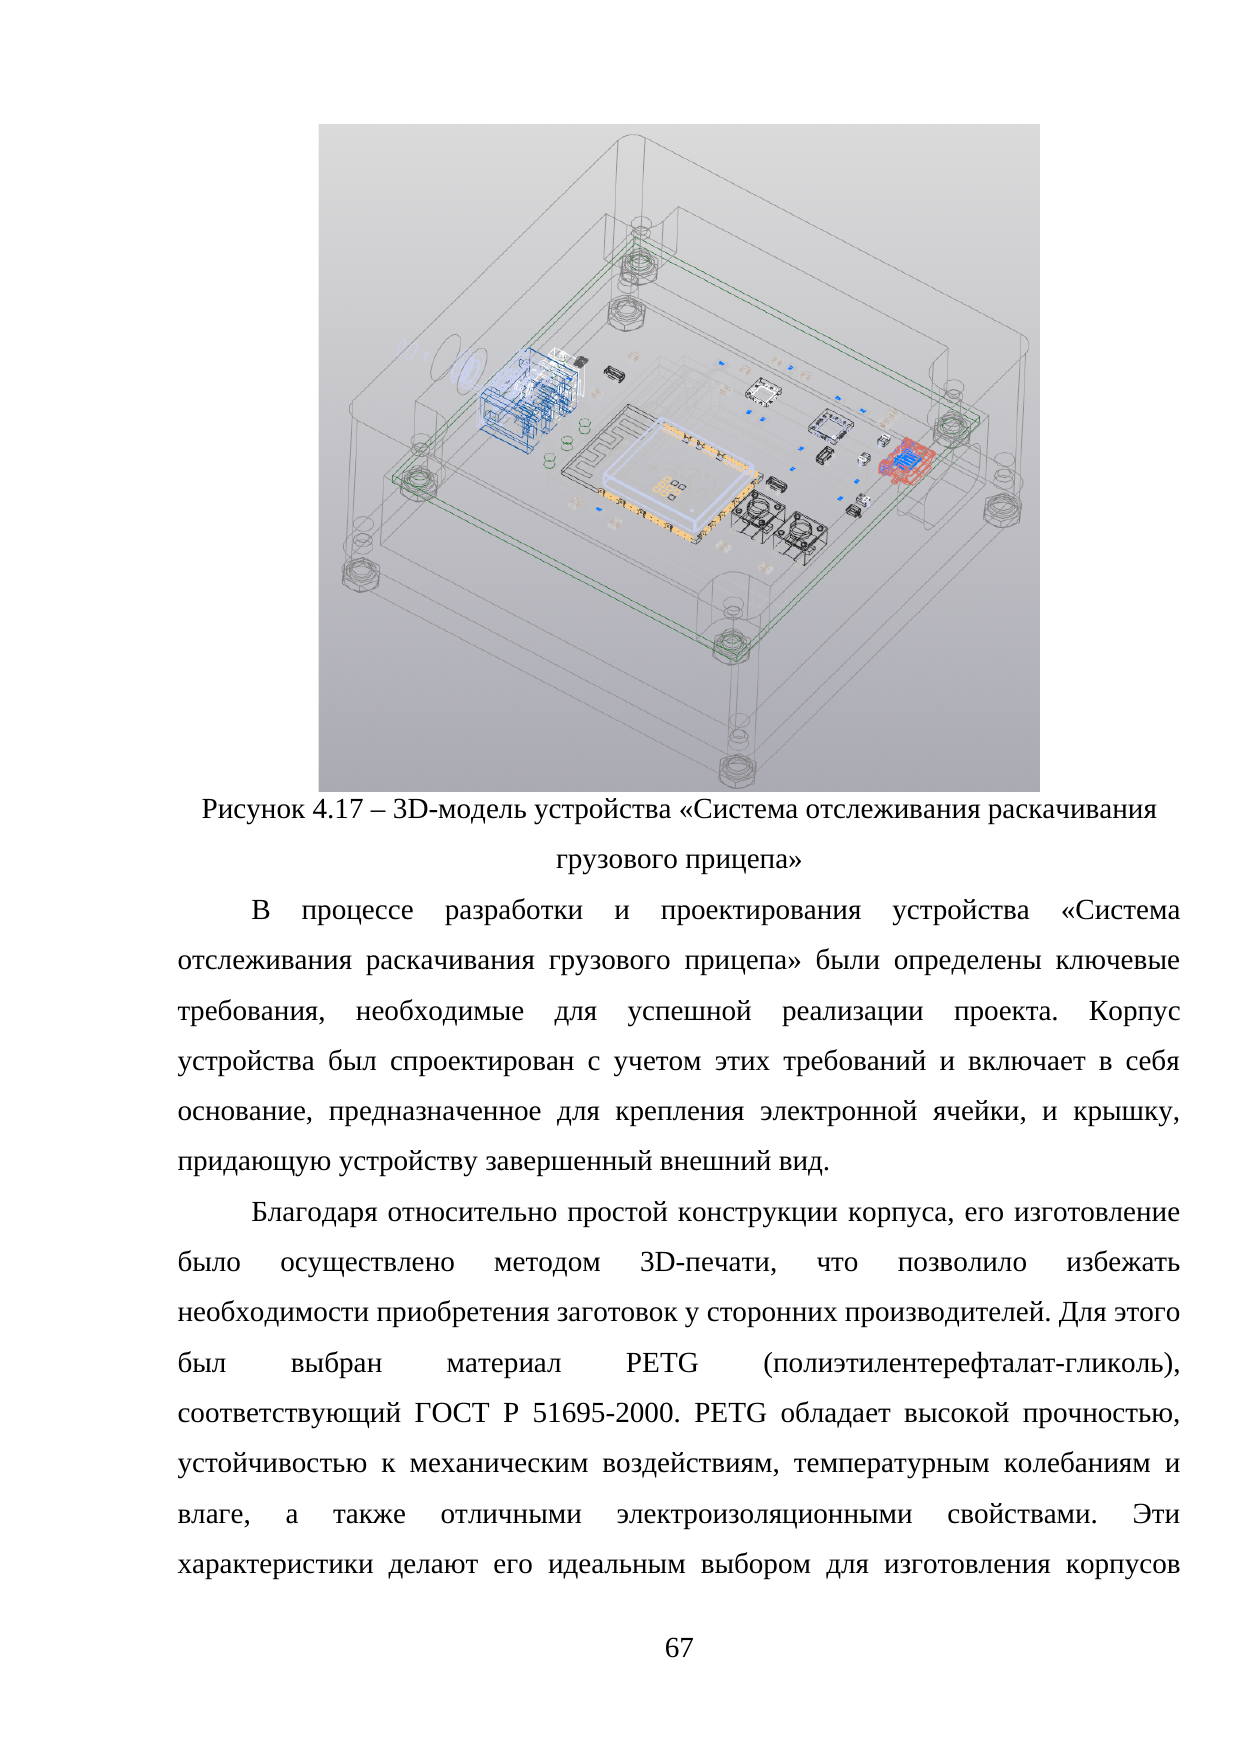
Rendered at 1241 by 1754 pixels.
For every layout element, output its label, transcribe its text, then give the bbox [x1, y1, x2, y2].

picture [318, 124, 1040, 792]
text Рисунок 4.17 – 3D-модель устройства «Система отслеживания раскачивания грузового прицепа» [177, 791, 1181, 875]
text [177, 1194, 1181, 1579]
text В процессе разработки и проектирования устройства «Система отслеживания раскачивания грузового прицепа» были определены ключевые требования, необходимые для успешной реализации проекта. Корпус устройства был спроектирован с учетом этих требований и включает в себя основание, предназначенное для крепления электронной ячейки, и крышку, придающую устройству завершенный внешний вид. [177, 892, 1181, 1177]
